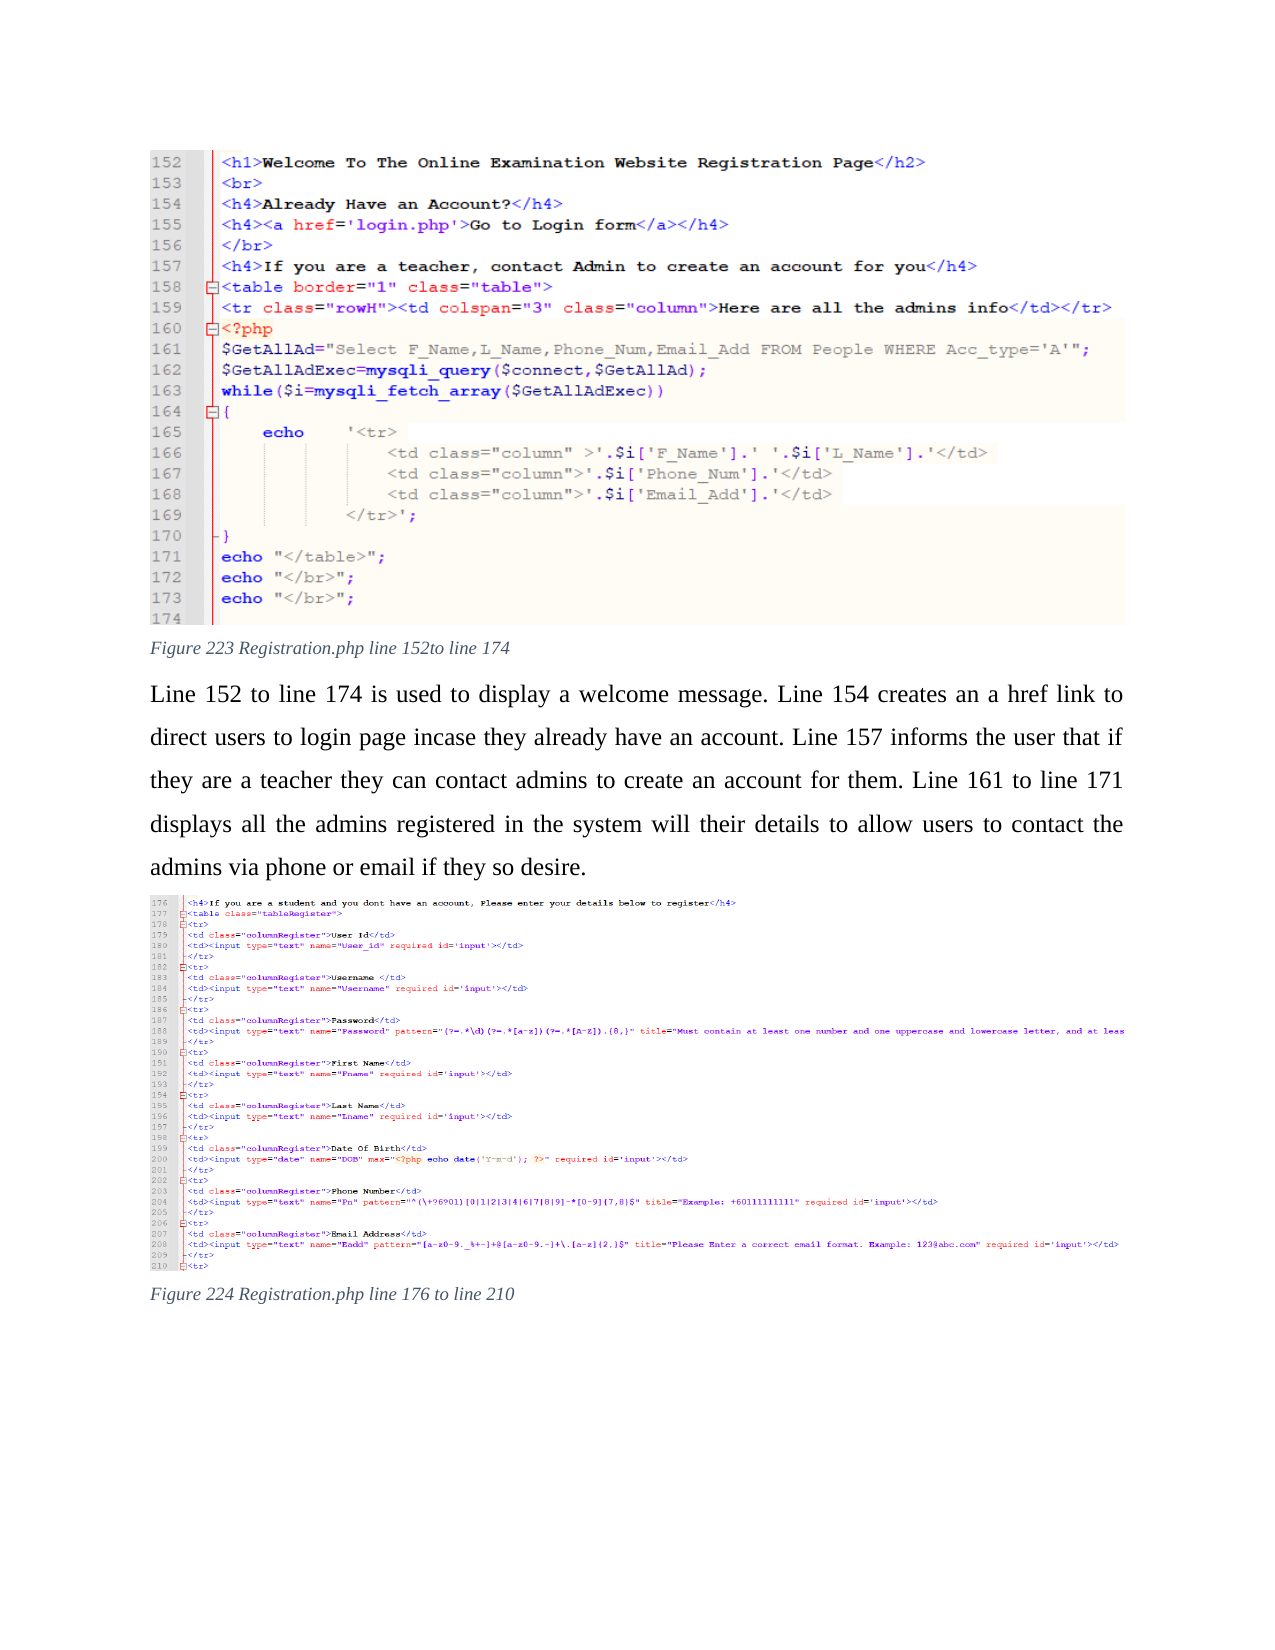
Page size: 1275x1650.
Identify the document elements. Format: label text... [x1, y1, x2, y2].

picture [150, 150, 1125, 625]
text Line 152 to line 174 is used to display a welcome message. Line 154 creates an a href link to direct users to login page incase they already have an account. Line 157 informs the user that if they are a teacher they can contact admins to create an account for them. Line 161 to line 171 displays all the admins registered in the system will their details to allow users to contact the admins via phone or email if they so desire. [150, 679, 1125, 881]
picture [150, 895, 1125, 1271]
